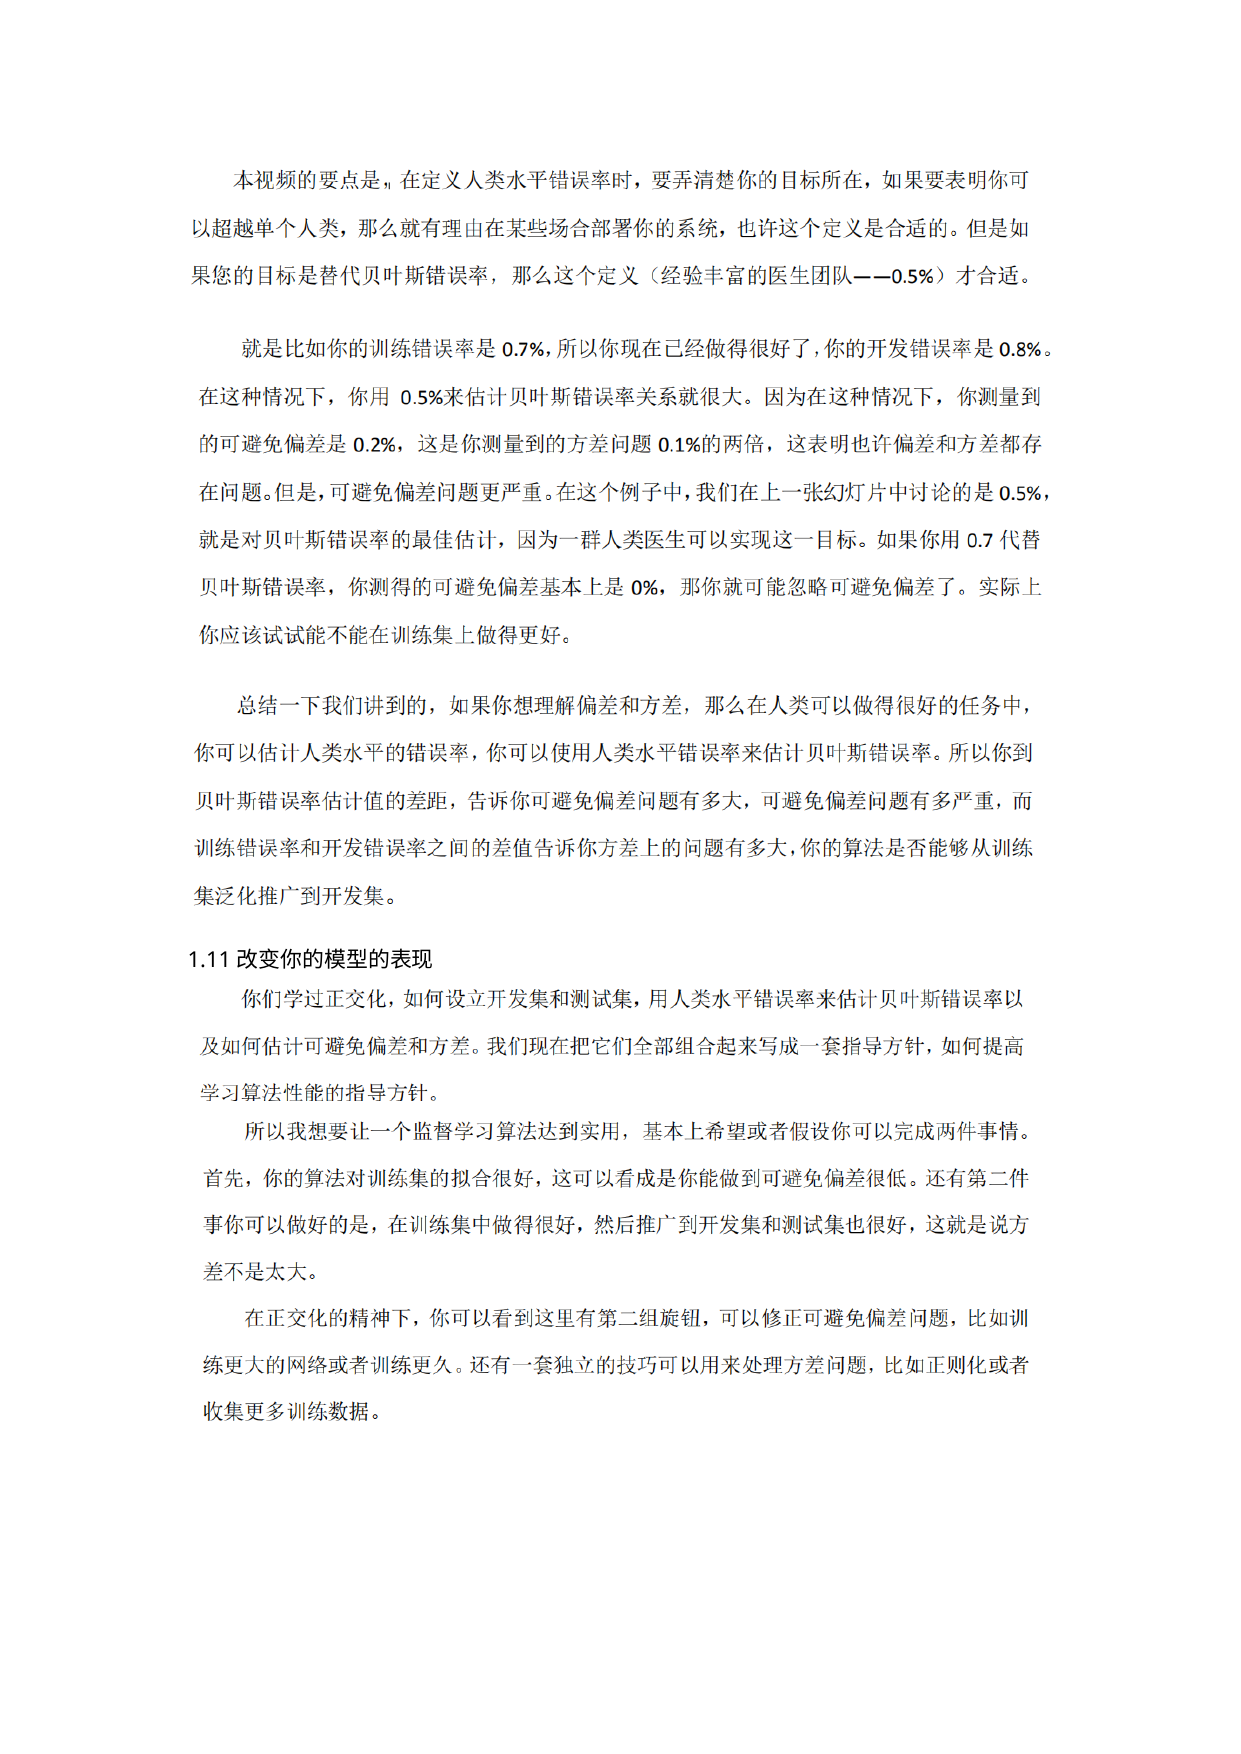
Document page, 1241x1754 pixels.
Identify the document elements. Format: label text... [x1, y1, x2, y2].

picture [187, 974, 1052, 1101]
picture [187, 162, 1052, 301]
picture [187, 324, 1052, 651]
picture [187, 682, 1052, 919]
picture [187, 1104, 1052, 1436]
text 1.11 改变你的模型的表现 [187, 942, 1053, 974]
